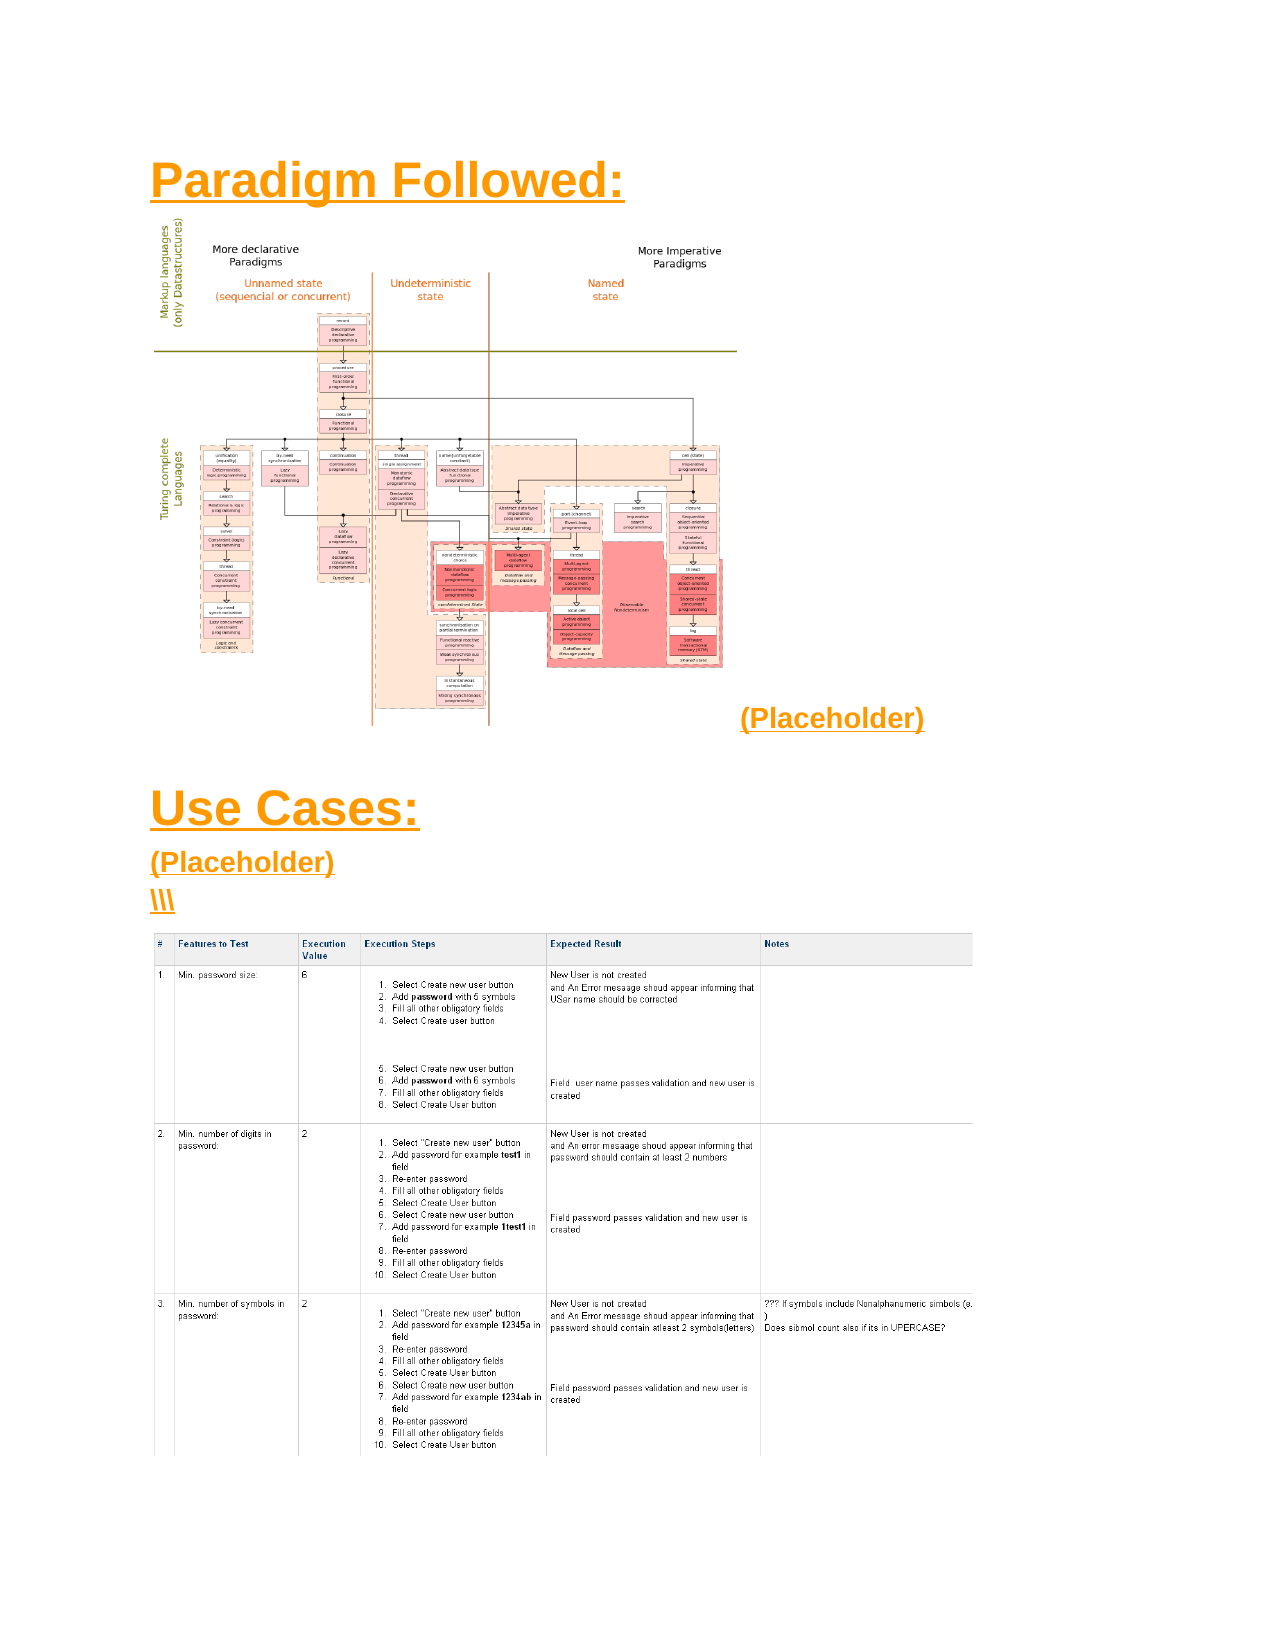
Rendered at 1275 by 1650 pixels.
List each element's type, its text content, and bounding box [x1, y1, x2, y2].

text Paradigm Followed: [150, 150, 1125, 207]
text (Placeholder) [150, 845, 1125, 878]
picture [150, 216, 740, 729]
picture [150, 928, 973, 1456]
text Use Cases: [150, 779, 1125, 836]
text \\\ [150, 883, 1125, 917]
